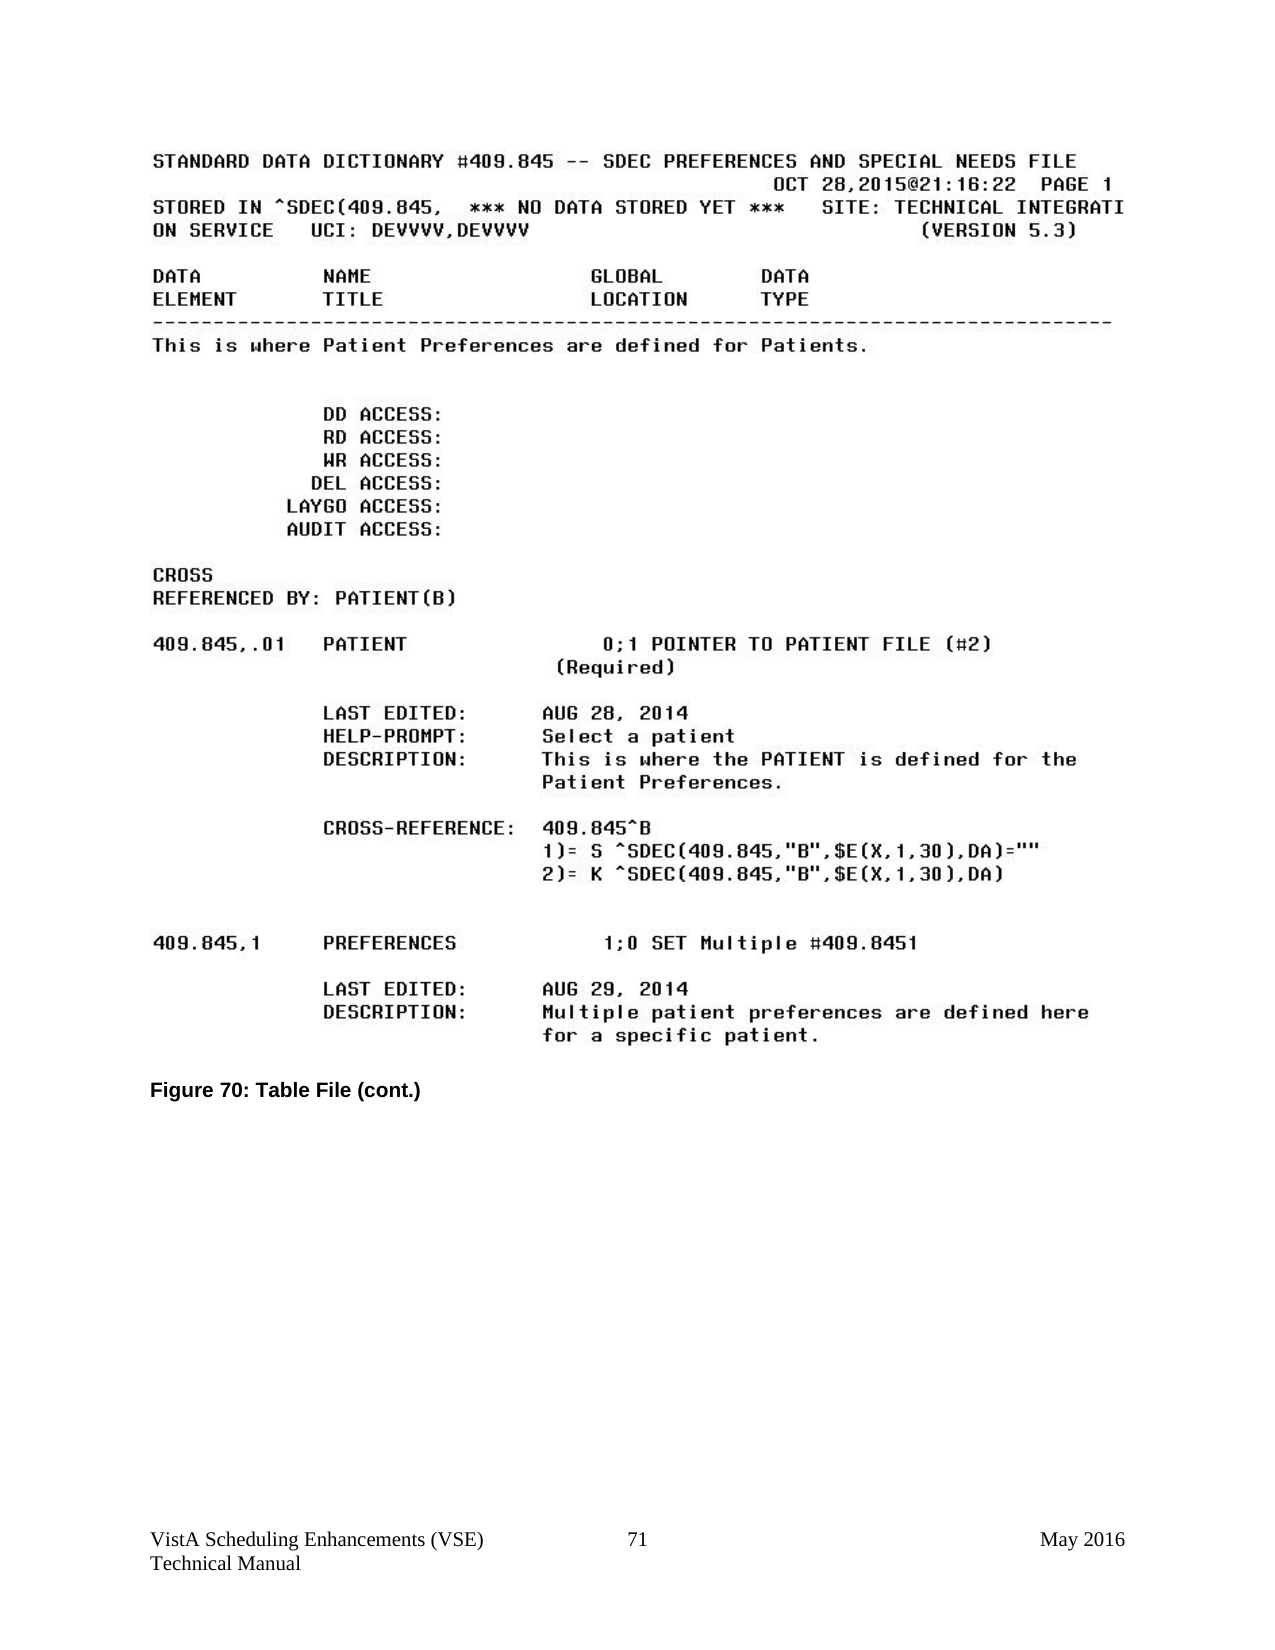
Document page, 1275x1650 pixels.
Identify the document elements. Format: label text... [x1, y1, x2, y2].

picture [150, 150, 1125, 1066]
